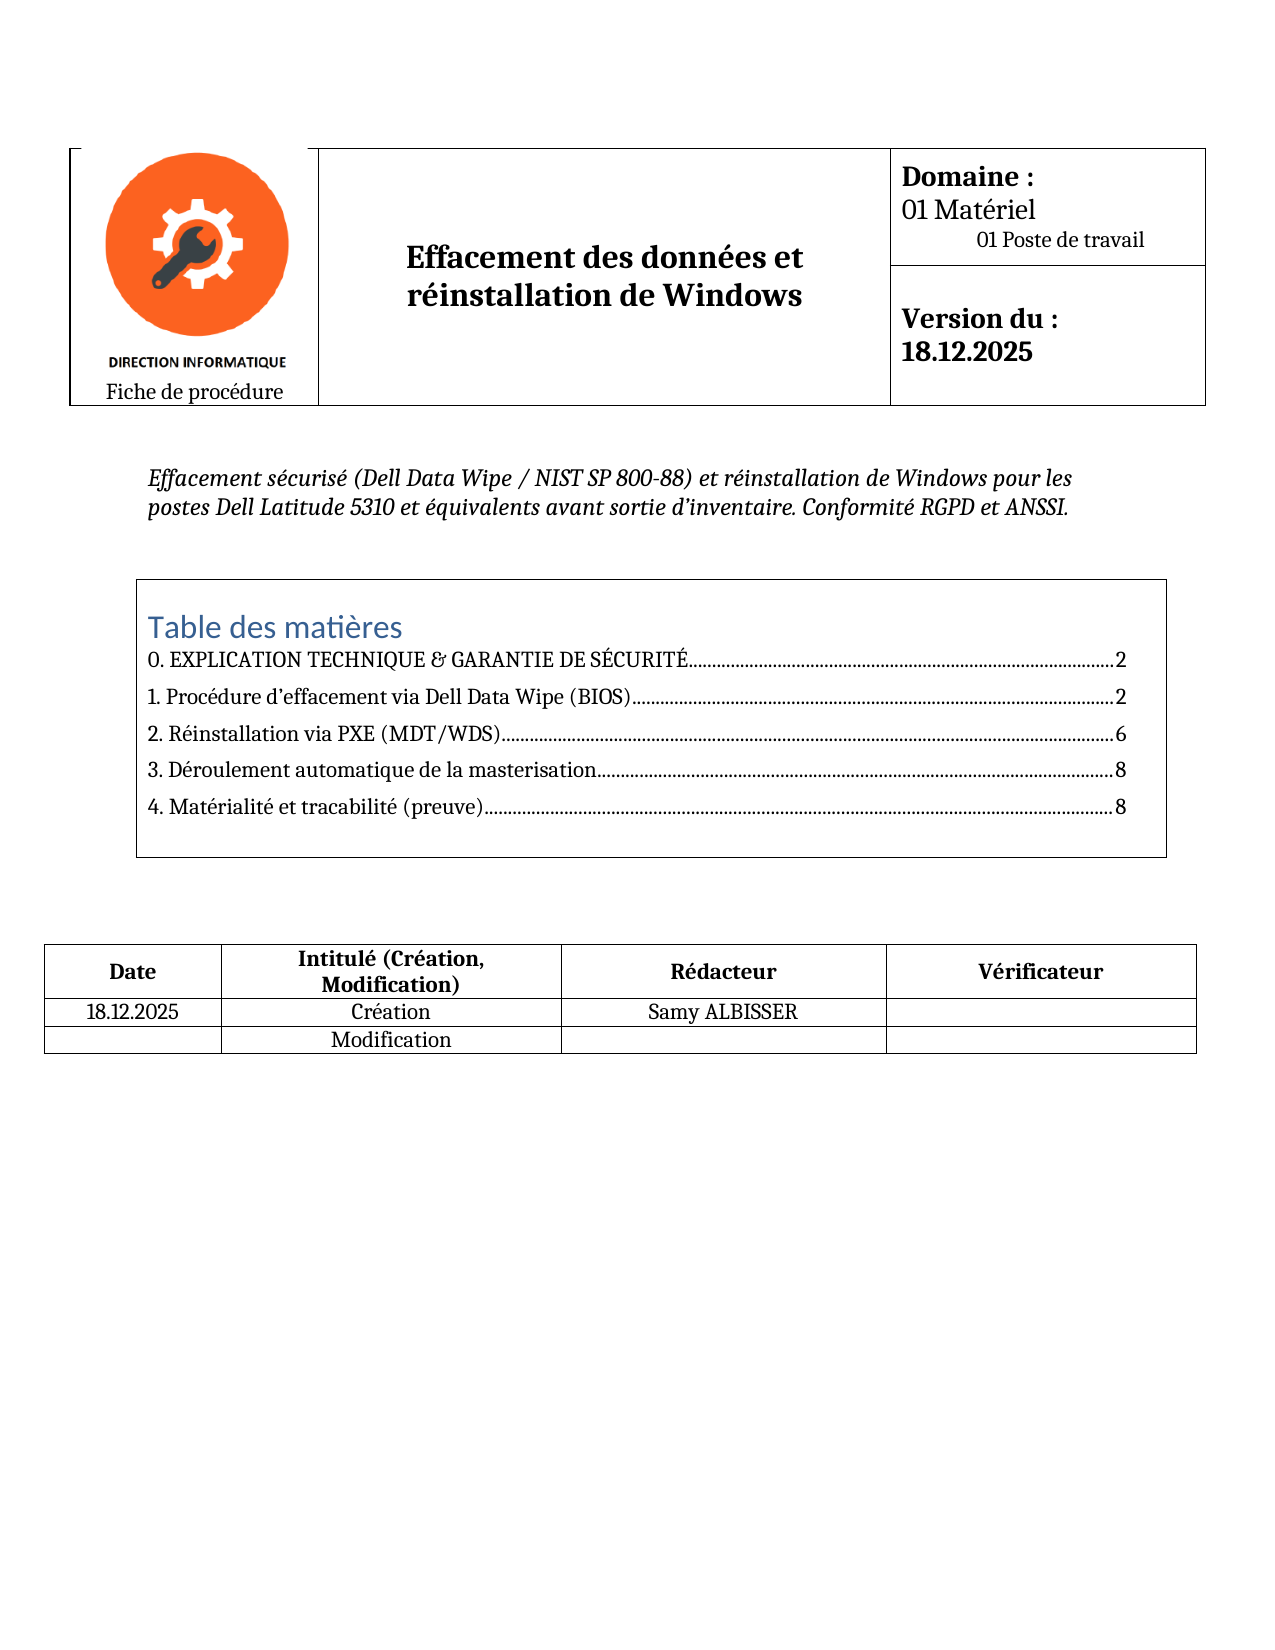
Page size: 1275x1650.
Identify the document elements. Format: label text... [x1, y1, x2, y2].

table_header Domaine : 01 Matériel 01 Poste de travail [891, 149, 1205, 265]
picture [81, 148, 308, 379]
table_cell Samy ALBISSER [562, 999, 886, 1026]
table_cell Modification [222, 1027, 561, 1053]
table_cell 18.12.2025 [45, 999, 221, 1026]
table_header [137, 580, 1166, 857]
table_cell [887, 999, 1196, 1026]
table_header Effacement des données et réinstallation de Windows [319, 149, 890, 405]
table_cell Création [222, 999, 561, 1026]
table_cell [562, 1027, 886, 1053]
table_cell Version du : 18.12.2025 [891, 266, 1205, 405]
table_cell [45, 1027, 221, 1053]
table_header Fiche de procédure [71, 149, 318, 405]
table_header Intitulé (Création, Modification) [222, 945, 561, 998]
table_header Vérificateur [887, 945, 1196, 998]
table_header Rédacteur [562, 945, 886, 998]
table_cell [887, 1027, 1196, 1053]
table_header Date [45, 945, 221, 998]
text Effacement sécurisé (Dell Data Wipe / NIST SP 800-88) et réinstallation de Windows pour les postes Dell Latitude 5310 et équivalents avant sortie d’inventaire. Conformité RGPD et ANSSI. [148, 464, 1127, 521]
